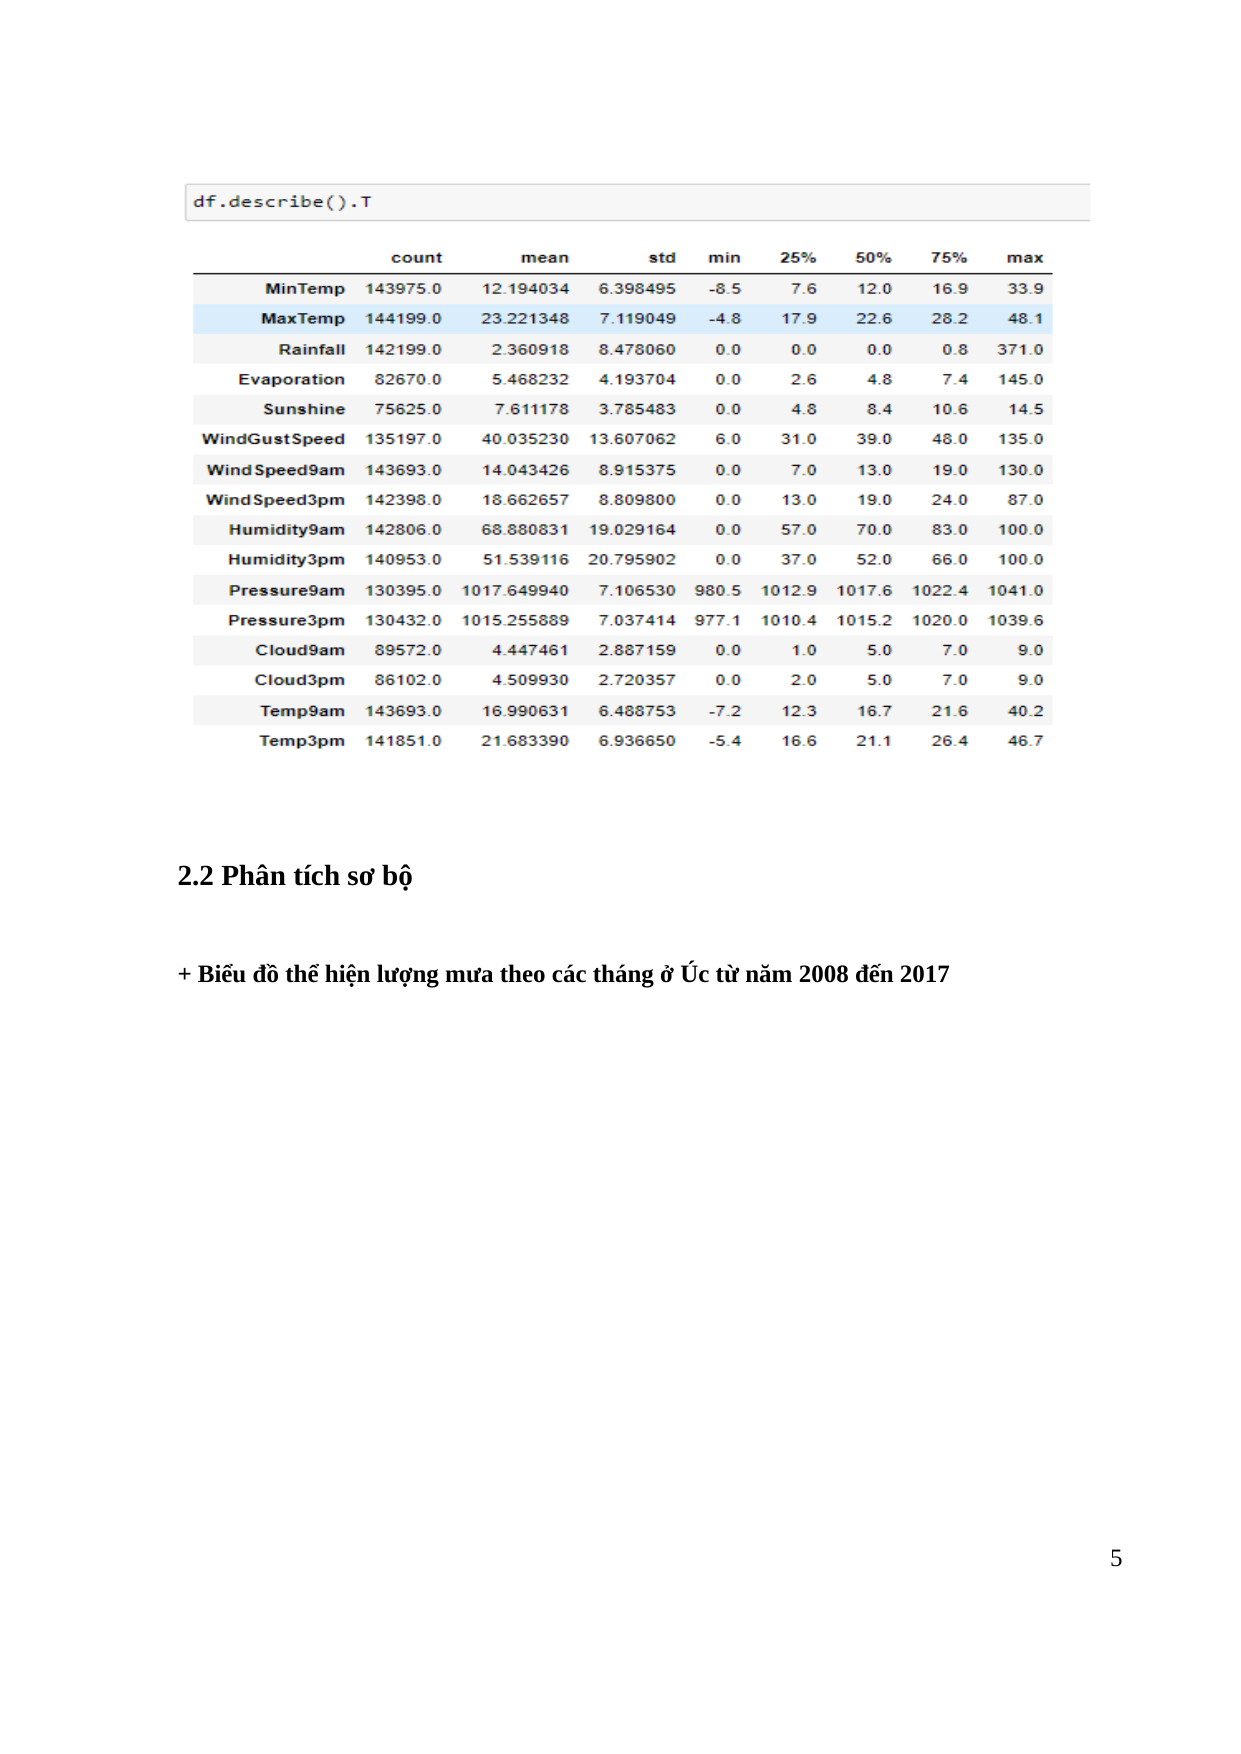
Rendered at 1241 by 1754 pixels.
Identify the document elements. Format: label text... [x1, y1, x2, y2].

picture [177, 176, 1091, 759]
subtitle 2.2 Phân tích sơ bộ [177, 858, 1122, 891]
text + Biểu đồ thể hiện lượng mưa theo các tháng ở Úc từ năm 2008 đến 2017 [177, 959, 1122, 988]
